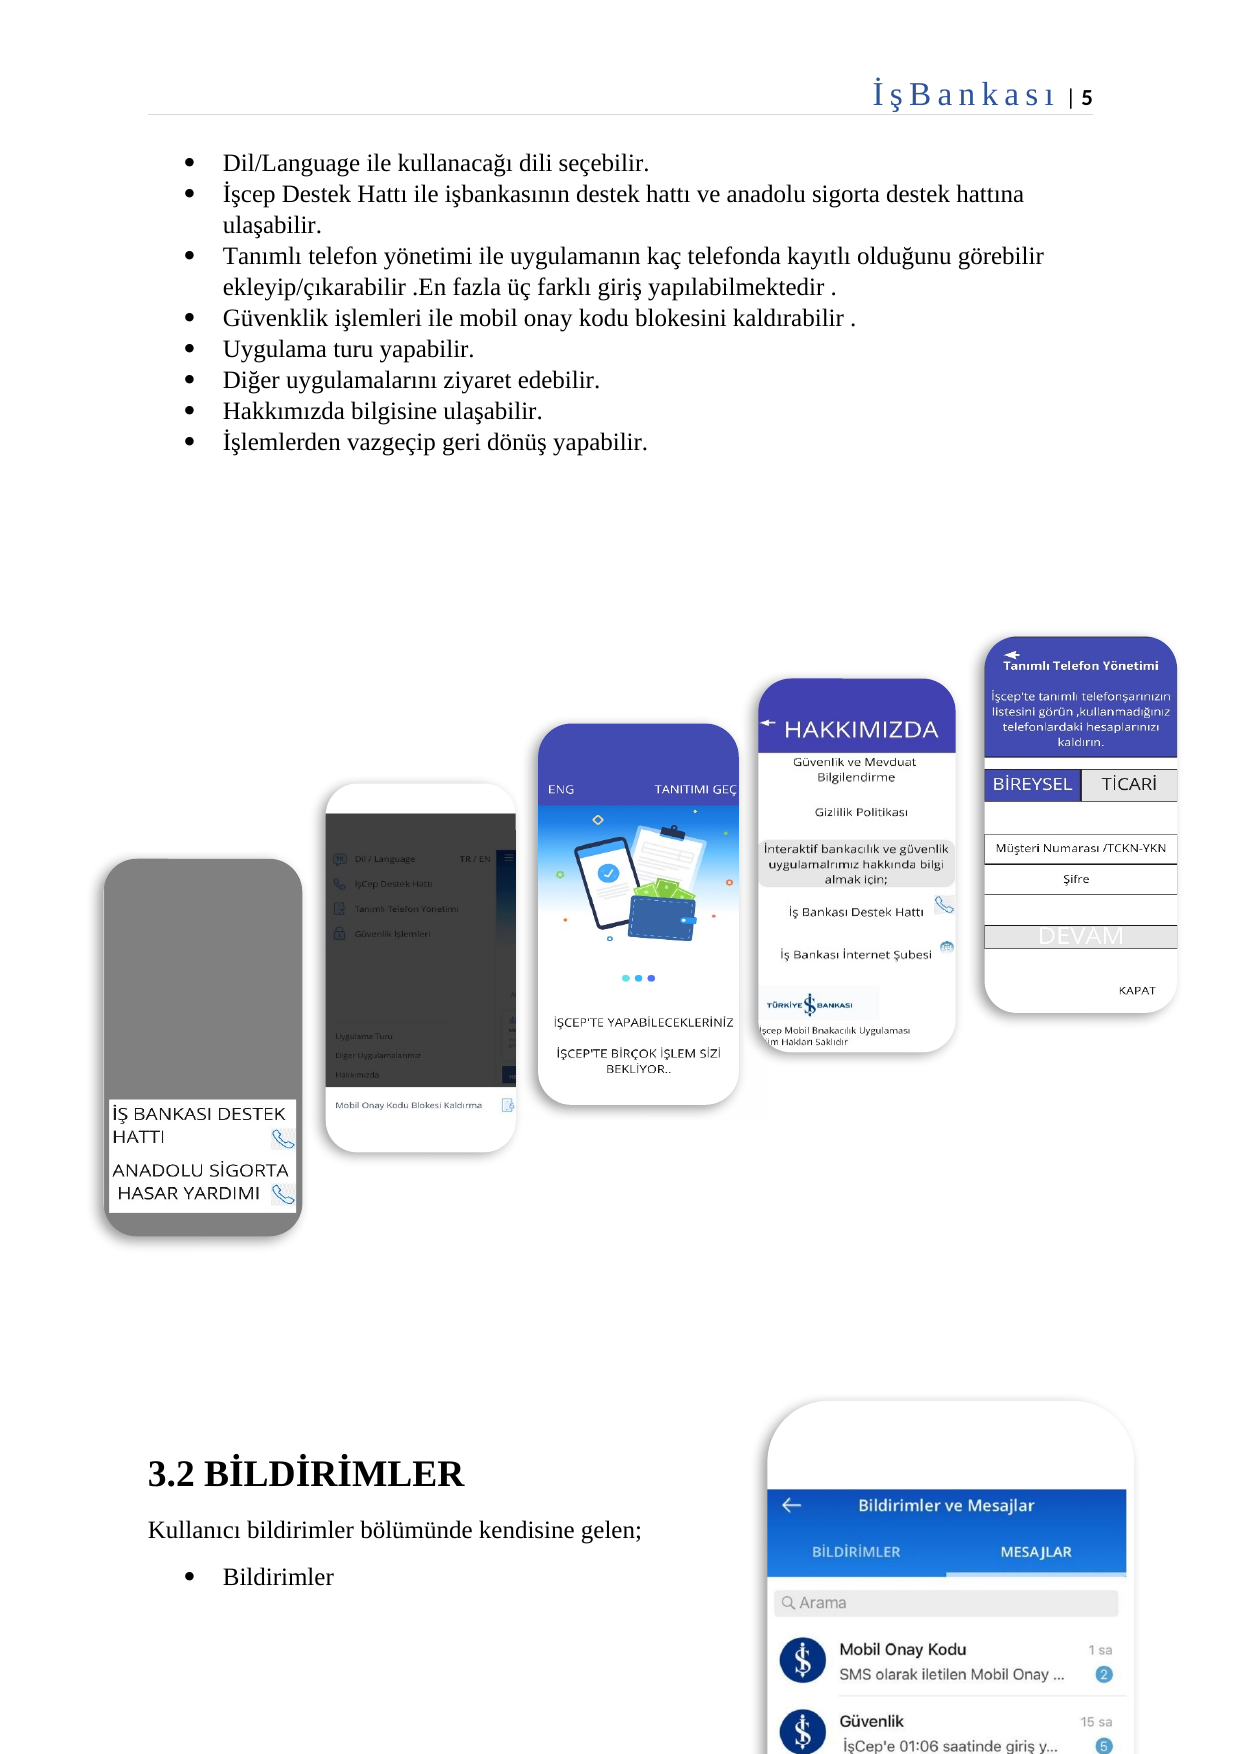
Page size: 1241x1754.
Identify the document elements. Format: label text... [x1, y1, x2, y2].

picture [103, 858, 303, 1237]
list Güvenklik işlemleri ile mobil onay kodu blokesini kaldırabilir . [185, 303, 1093, 332]
list Uygulama turu yapabilir. [185, 334, 1093, 363]
list Bildirimler [185, 1562, 753, 1591]
list Diğer uygulamalarını ziyaret edebilir. [185, 365, 1093, 394]
list Dil/Language ile kullanacağı dili seçebilir. [185, 148, 1093, 176]
picture [984, 636, 1178, 1013]
picture [767, 1400, 1135, 1754]
list İşlemlerden vazgeçip geri dönüş yapabilir. [185, 427, 1093, 456]
list İşcep Destek Hattı ile işbankasının destek hattı ve anadolu sigorta destek hattına ulaşabilir. [185, 179, 1093, 238]
list Hakkımızda bilgisine ulaşabilir. [185, 396, 1093, 425]
picture [325, 678, 956, 1153]
text Kullanıcı bildirimler bölümünde kendisine gelen; [148, 1515, 753, 1543]
list Tanımlı telefon yönetimi ile uygulamanın kaç telefonda kayıtlı olduğunu görebilir ekleyip/çıkarabilir .En fazla üç farklı giriş yapılabilmektedir . [185, 241, 1093, 301]
text 3.2 BİLDİRİMLER [148, 1451, 755, 1494]
